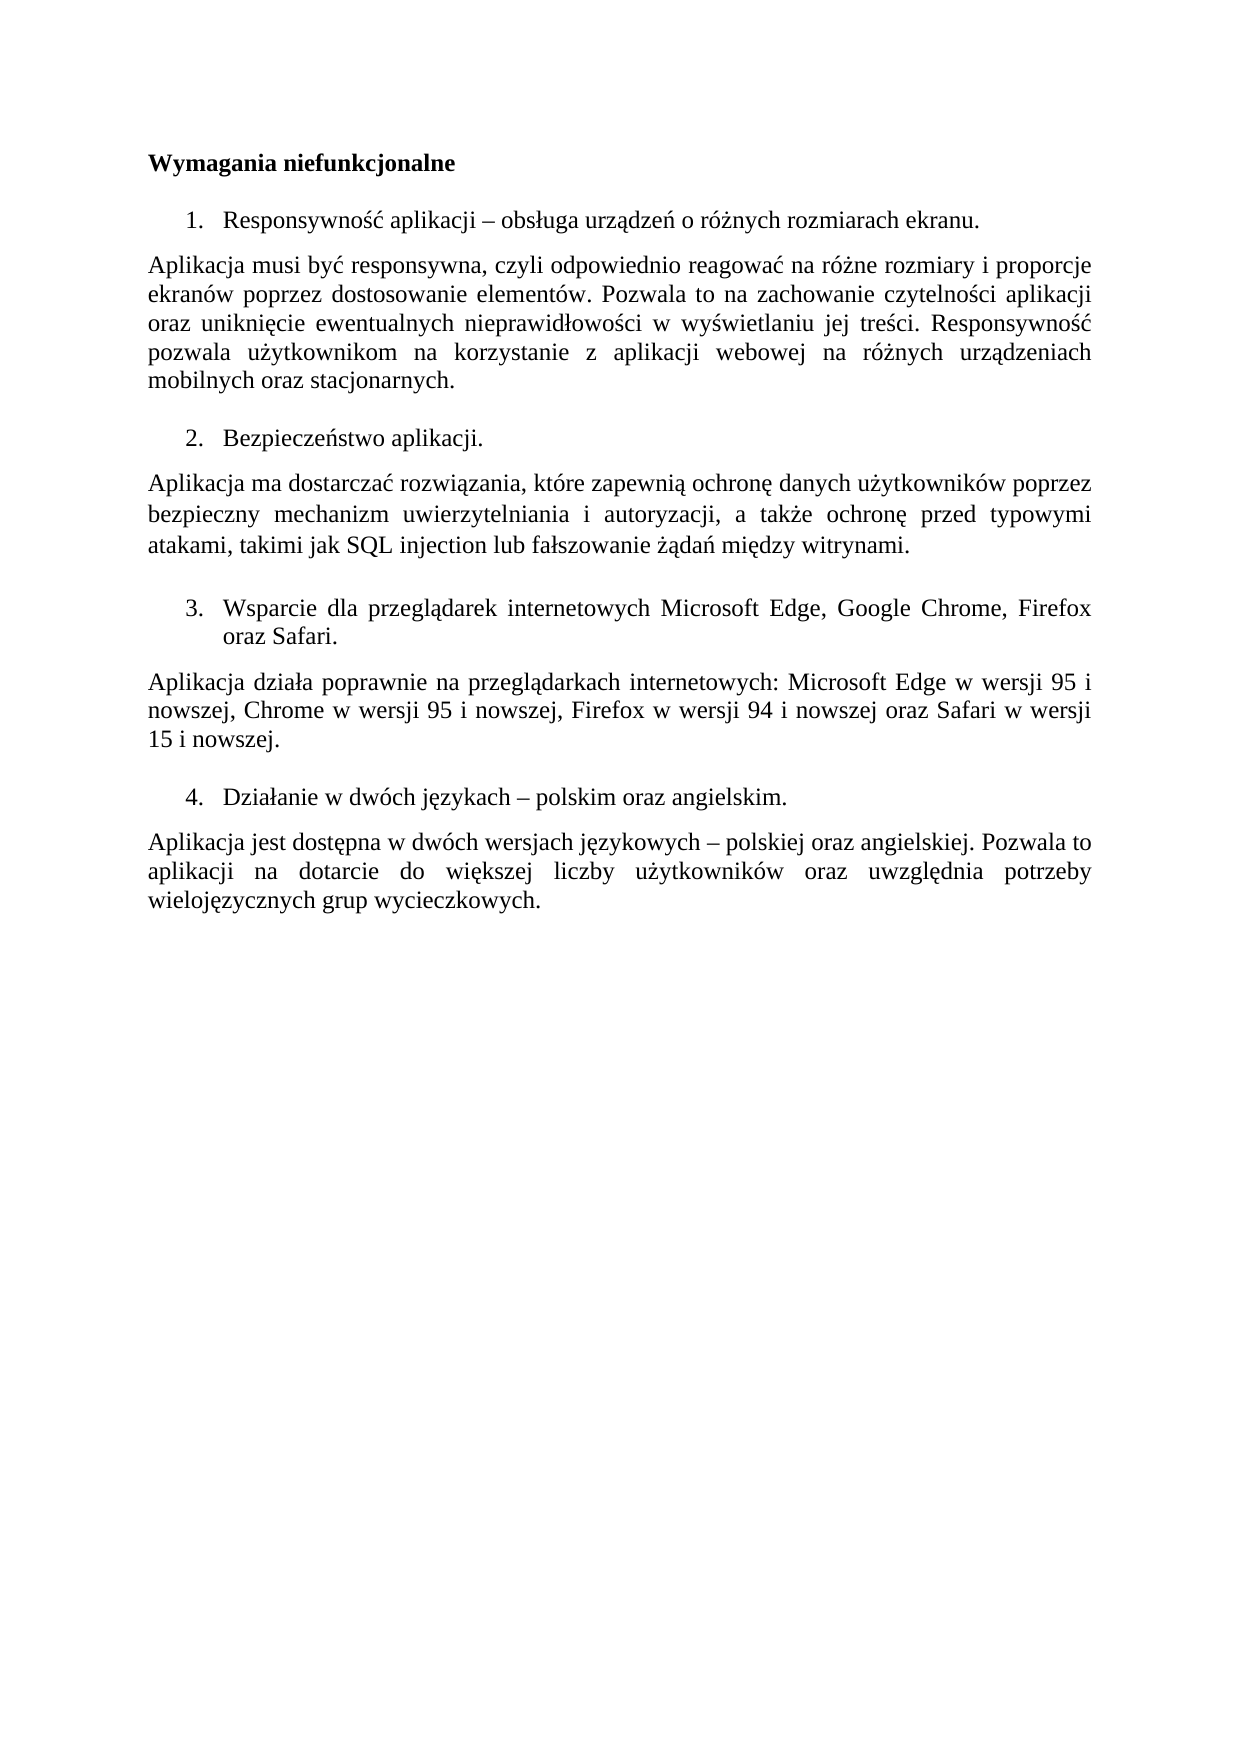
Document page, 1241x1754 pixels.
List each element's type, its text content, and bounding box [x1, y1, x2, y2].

text Aplikacja ma dostarczać rozwiązania, które zapewnią ochronę danych użytkowników poprzez bezpieczny mechanizm uwierzytelniania i autoryzacji, a także ochronę przed typowymi atakami, takimi jak SQL injection lub fałszowanie żądań między witrynami. [148, 468, 1093, 559]
text Aplikacja jest dostępna w dwóch wersjach językowych – polskiej oraz angielskiej. Pozwala to aplikacji na dotarcie do większej liczby użytkowników oraz uwzględnia potrzeby wielojęzycznych grup wycieczkowych. [148, 827, 1093, 913]
list Wsparcie dla przeglądarek internetowych Microsoft Edge, Google Chrome, Firefox oraz Safari. [185, 593, 1093, 650]
list Responsywność aplikacji – obsługa urządzeń o różnych rozmiarach ekranu. [185, 205, 1093, 234]
list Bezpieczeństwo aplikacji. [185, 423, 1093, 452]
text Aplikacja działa poprawnie na przeglądarkach internetowych: Microsoft Edge w wersji 95 i nowszej, Chrome w wersji 95 i nowszej, Firefox w wersji 94 i nowszej oraz Safari w wersji 15 i nowszej. [148, 667, 1093, 753]
text Wymagania niefunkcjonalne [148, 148, 1093, 176]
list Działanie w dwóch językach – polskim oraz angielskim. [185, 782, 1093, 811]
text Aplikacja musi być responsywna, czyli odpowiednio reagować na różne rozmiary i proporcje ekranów poprzez dostosowanie elementów. Pozwala to na zachowanie czytelności aplikacji oraz uniknięcie ewentualnych nieprawidłowości w wyświetlaniu jej treści. Responsywność pozwala użytkownikom na korzystanie z aplikacji webowej na różnych urządzeniach mobilnych oraz stacjonarnych. [148, 251, 1093, 394]
